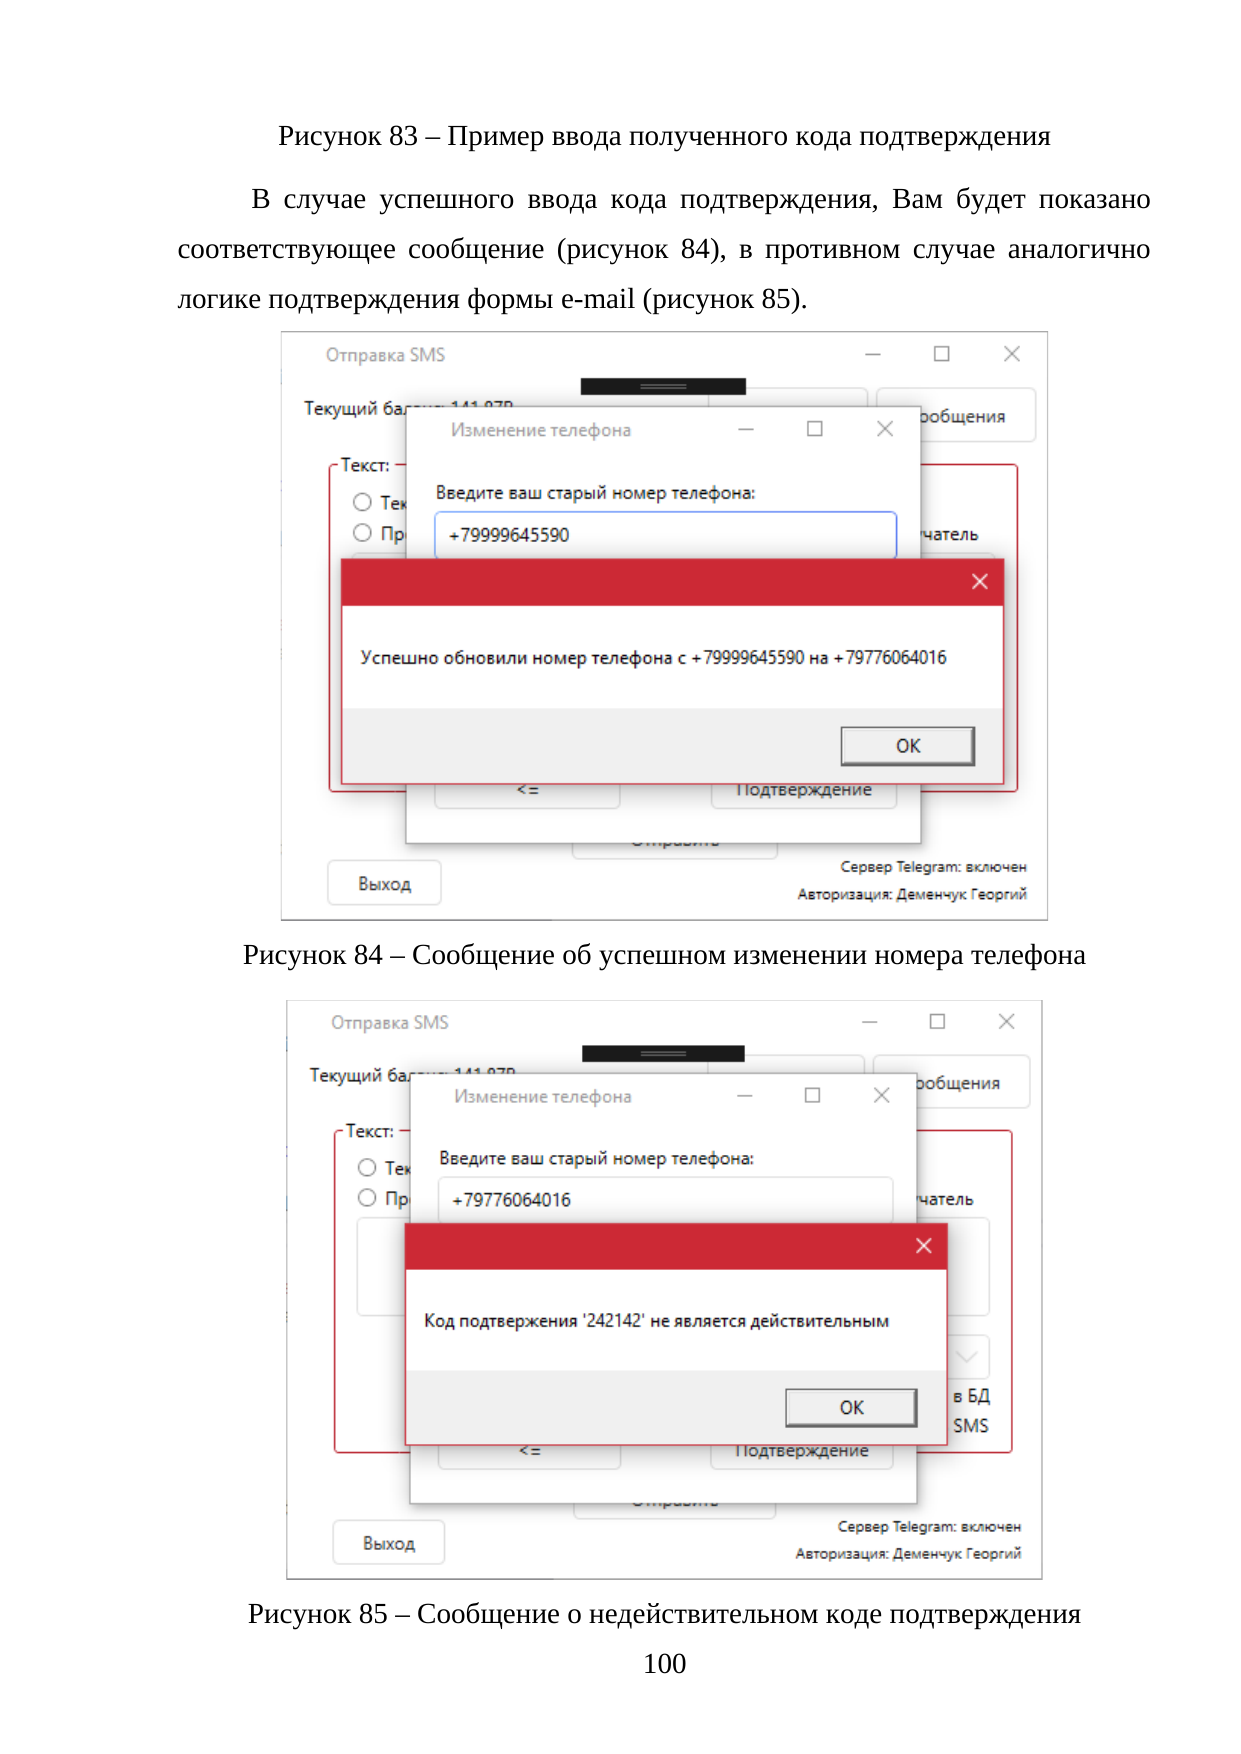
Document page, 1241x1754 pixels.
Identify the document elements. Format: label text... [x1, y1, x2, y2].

text Рисунок 85 – Сообщение о недействительном коде подтверждения [177, 1597, 1152, 1630]
picture [286, 1000, 1043, 1580]
text Рисунок 83 – Пример ввода полученного кода подтверждения [177, 118, 1152, 152]
picture [280, 331, 1049, 921]
text Рисунок 84 – Сообщение об успешном изменении номера телефона [177, 937, 1152, 971]
text В случае успешного ввода кода подтверждения, Вам будет показано соответствующее сообщение (рисунок 84), в противном случае аналогично логике подтверждения формы e-mail (рисунок 85). [177, 181, 1152, 315]
